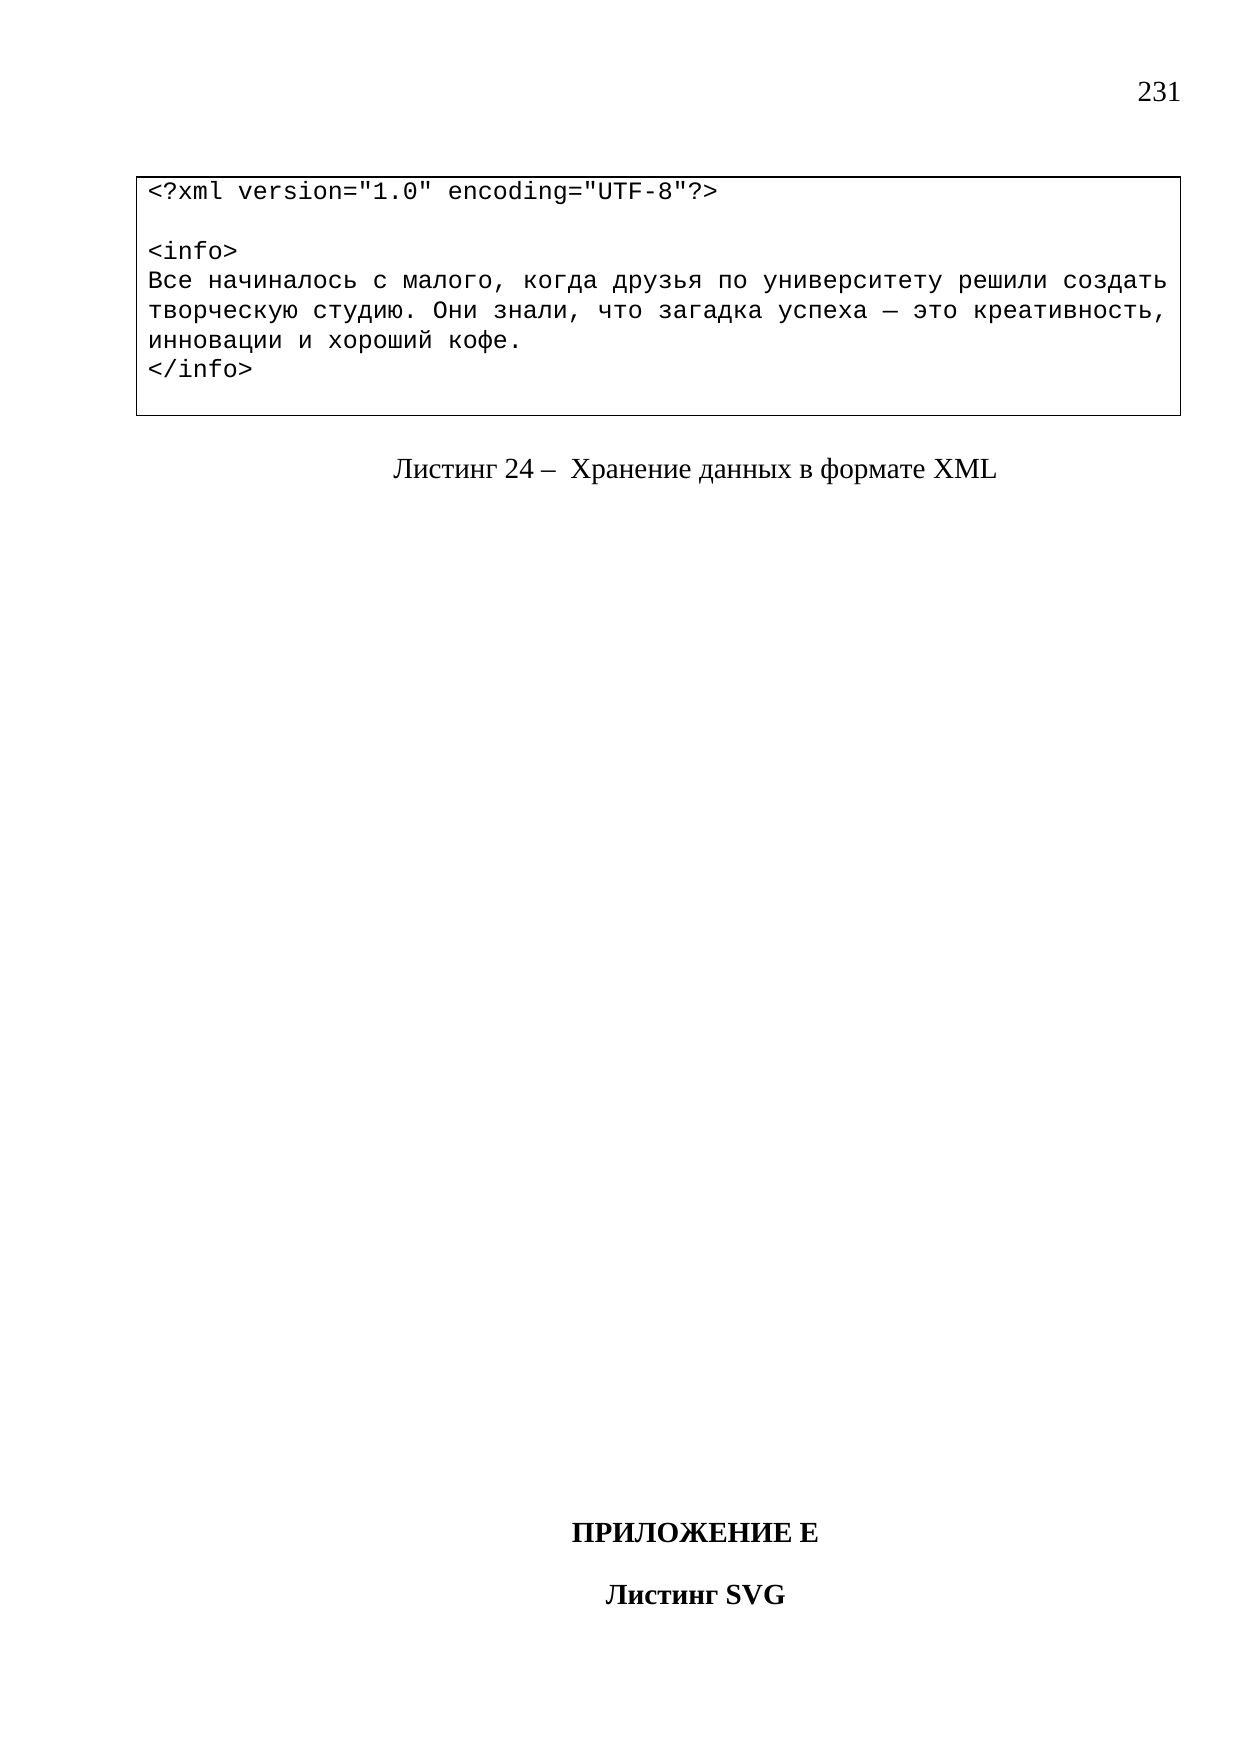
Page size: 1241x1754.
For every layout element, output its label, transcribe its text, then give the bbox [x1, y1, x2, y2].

text Листинг 24 – Хранение данных в формате XML [136, 452, 1181, 485]
text ПРИЛОЖЕНИЕ Е [136, 1515, 1181, 1549]
table_header <?xml version="1.0" encoding="UTF-8"?> <info> Все начиналось с малого, когда друзья по университету решили создать творческую студию. Они знали, что загадка успеха — это креативность, инновации и хороший кофе. </info> [137, 178, 1180, 415]
text Листинг SVG [136, 1577, 1181, 1611]
